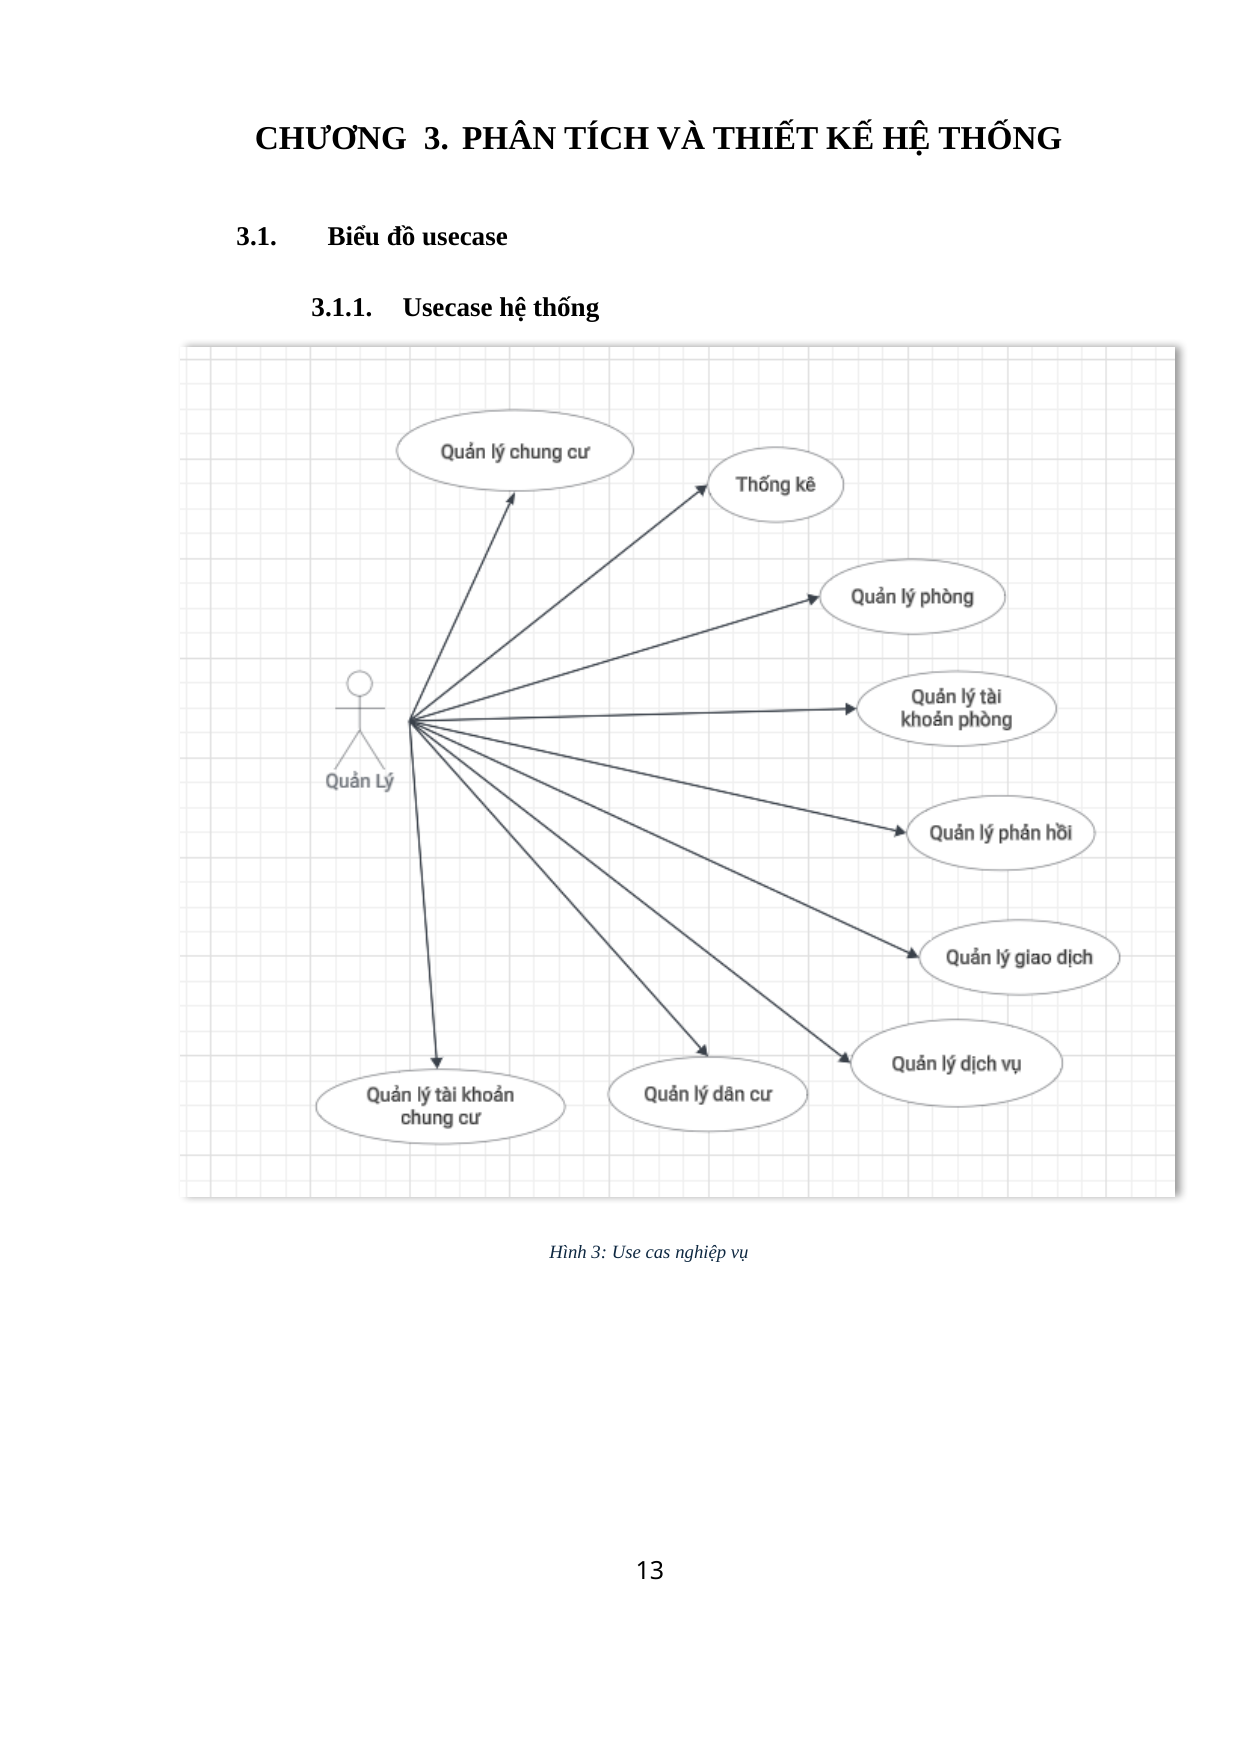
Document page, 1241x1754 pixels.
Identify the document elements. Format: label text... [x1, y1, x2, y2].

subtitle Biểu đồ usecase [236, 220, 1122, 251]
text Hình 3: Use cas nghiệp vụ [177, 1241, 1122, 1262]
picture [180, 347, 1175, 1197]
subtitle Usecase hệ thống [372, 291, 1122, 323]
subtitle PHÂN TÍCH VÀ THIẾT KẾ HỆ THỐNG [195, 118, 1122, 156]
